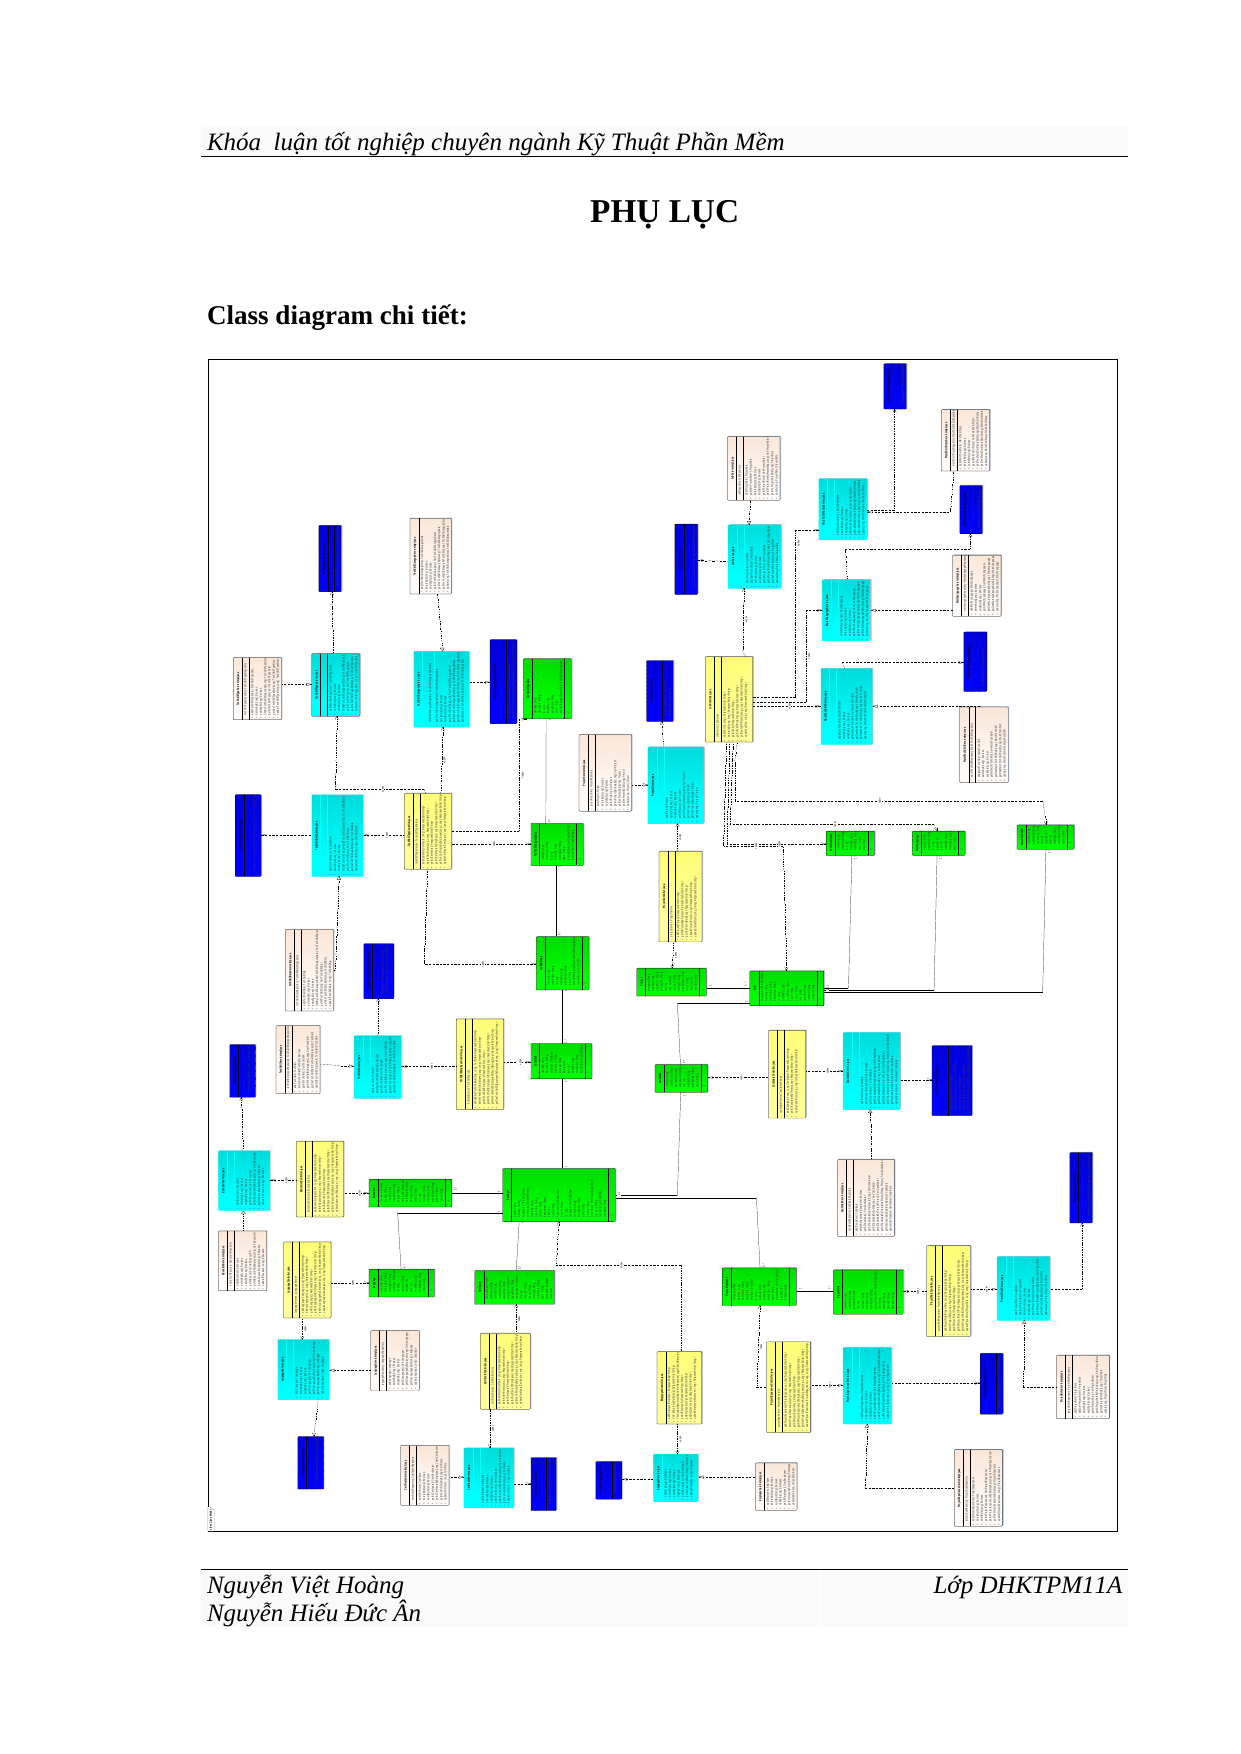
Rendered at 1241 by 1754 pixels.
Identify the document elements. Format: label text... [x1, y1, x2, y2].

subtitle PHỤ LỤC [207, 192, 1122, 230]
text Class diagram chi tiết: [207, 299, 1122, 330]
